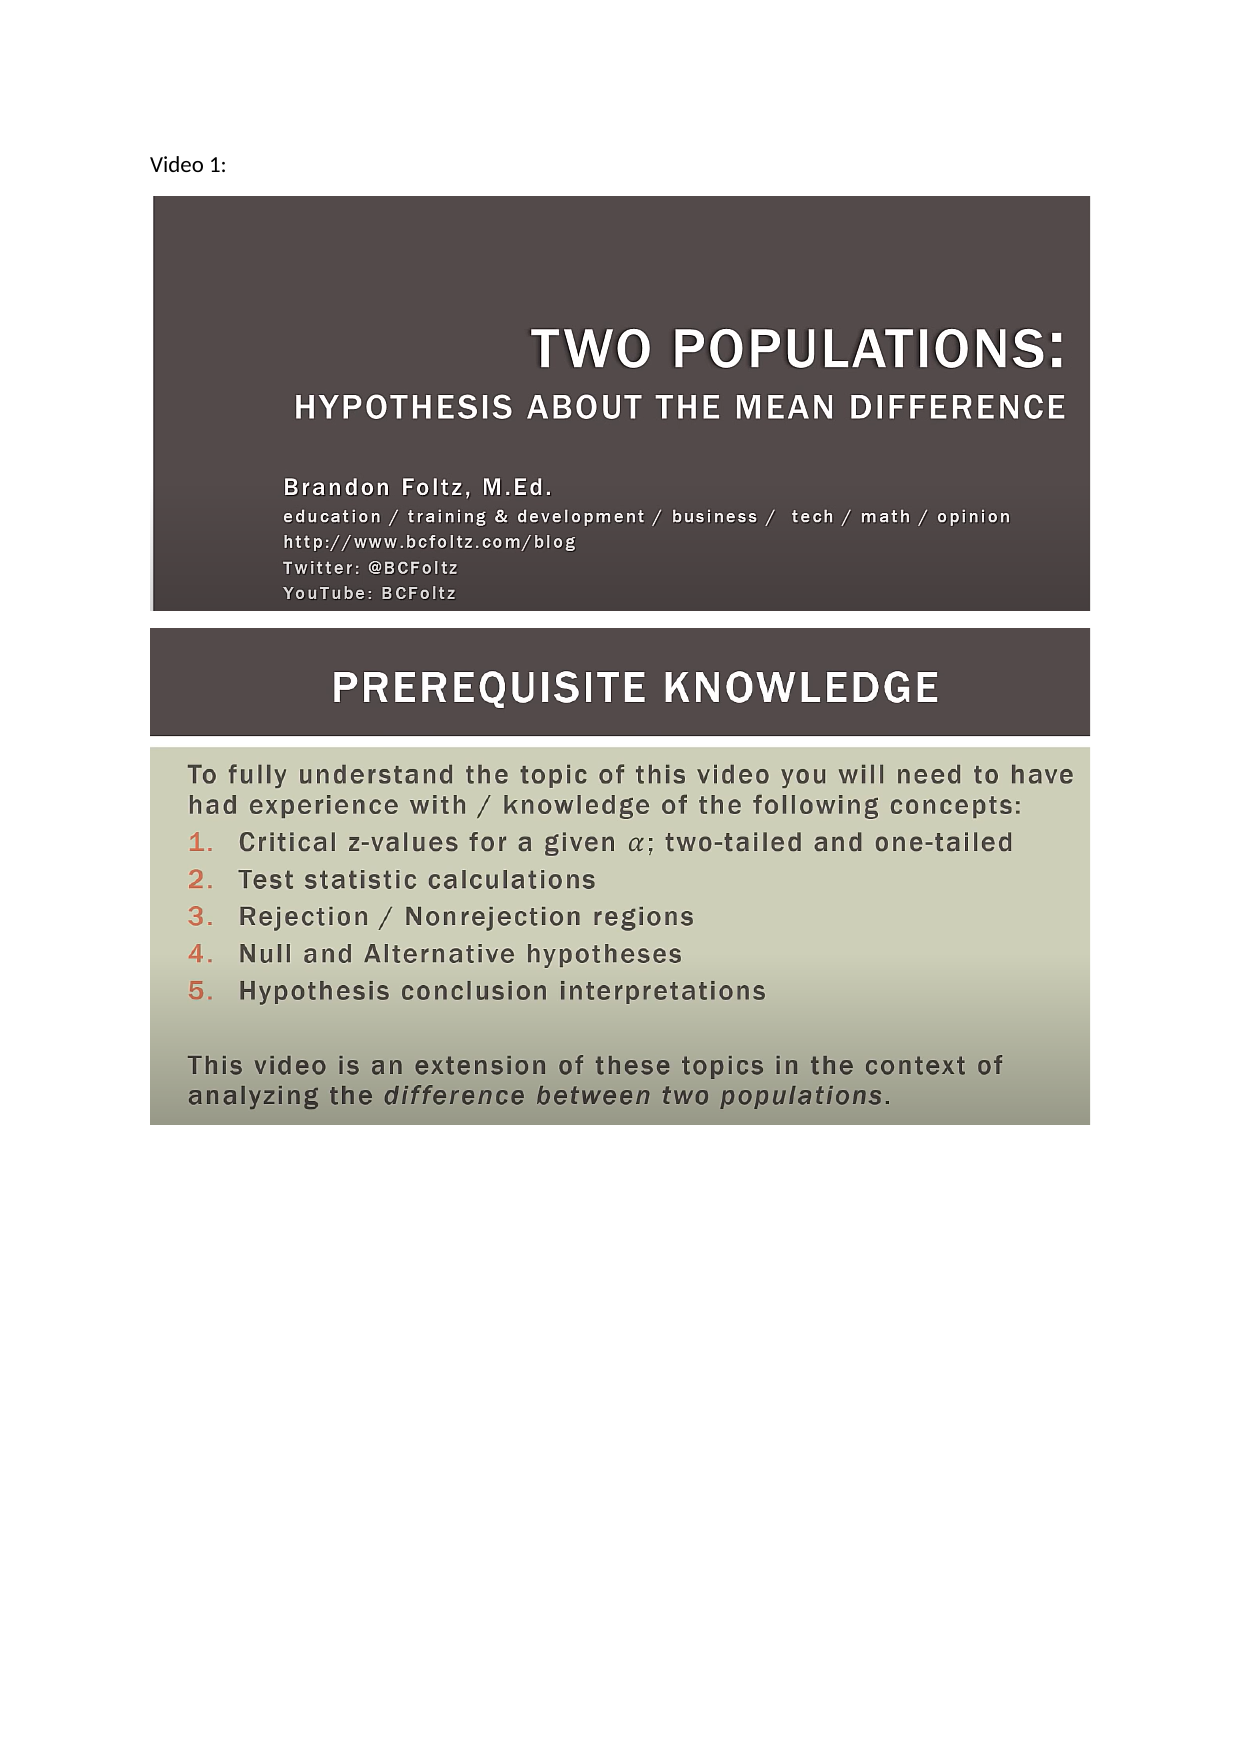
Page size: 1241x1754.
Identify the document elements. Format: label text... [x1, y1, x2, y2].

picture [150, 628, 1091, 1125]
picture [150, 196, 1091, 611]
text Video 1: [150, 150, 1090, 178]
